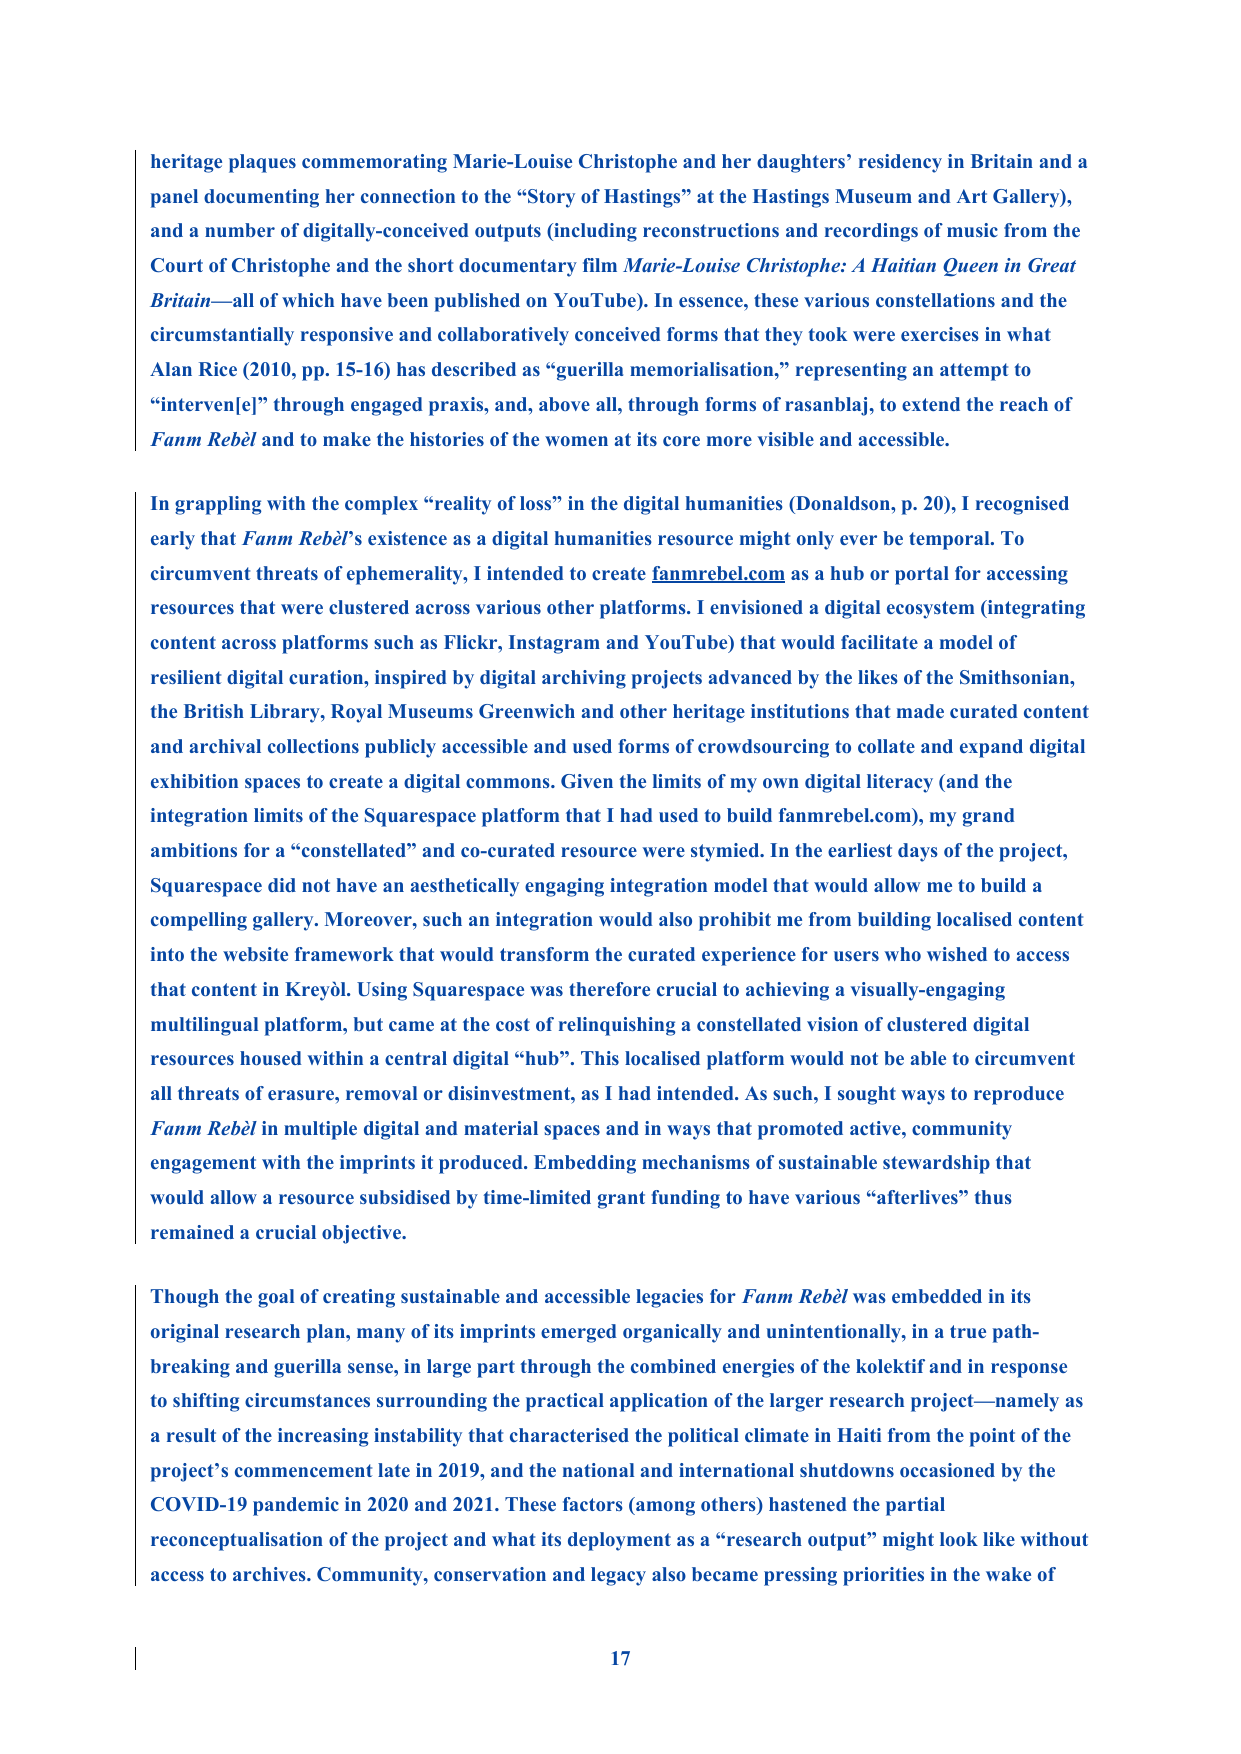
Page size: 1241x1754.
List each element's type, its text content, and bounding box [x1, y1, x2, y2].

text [150, 150, 1090, 451]
text In grappling with the complex “reality of loss” in the digital humanities (Donaldson, p. 20), I recognised early that Fanm Rebèl’s existence as a digital humanities resource might only ever be temporal. To circumvent threats of ephemerality, I intended to create fanmrebel.com as a hub or portal for accessing resources that were clustered across various other platforms. I envisioned a digital ecosystem (integrating content across platforms such as Flickr, Instagram and YouTube) that would facilitate a model of resilient digital curation, inspired by digital archiving projects advanced by the likes of the Smithsonian, the British Library, Royal Museums Greenwich and other heritage institutions that made curated content and archival collections publicly accessible and used forms of crowdsourcing to collate and expand digital exhibition spaces to create a digital commons. Given the limits of my own digital literacy (and the integration limits of the Squarespace platform that I had used to build fanmrebel.com), my grand ambitions for a “constellated” and co-curated resource were stymied. In the earliest days of the project, Squarespace did not have an aesthetically engaging integration model that would allow me to build a compelling gallery. Moreover, such an integration would also prohibit me from building localised content into the website framework that would transform the curated experience for users who wished to access that content in Kreyòl. Using Squarespace was therefore crucial to achieving a visually-engaging multilingual platform, but came at the cost of relinquishing a constellated vision of clustered digital resources housed within a central digital “hub”. This localised platform would not be able to circumvent all threats of erasure, removal or disinvestment, as I had intended. As such, I sought ways to reproduce Fanm Rebèl in multiple digital and material spaces and in ways that promoted active, community engagement with the imprints it produced. Embedding mechanisms of sustainable stewardship that would allow a resource subsidised by time-limited grant funding to have various “afterlives” thus remained a crucial objective. [150, 492, 1090, 1244]
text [150, 1285, 1090, 1586]
